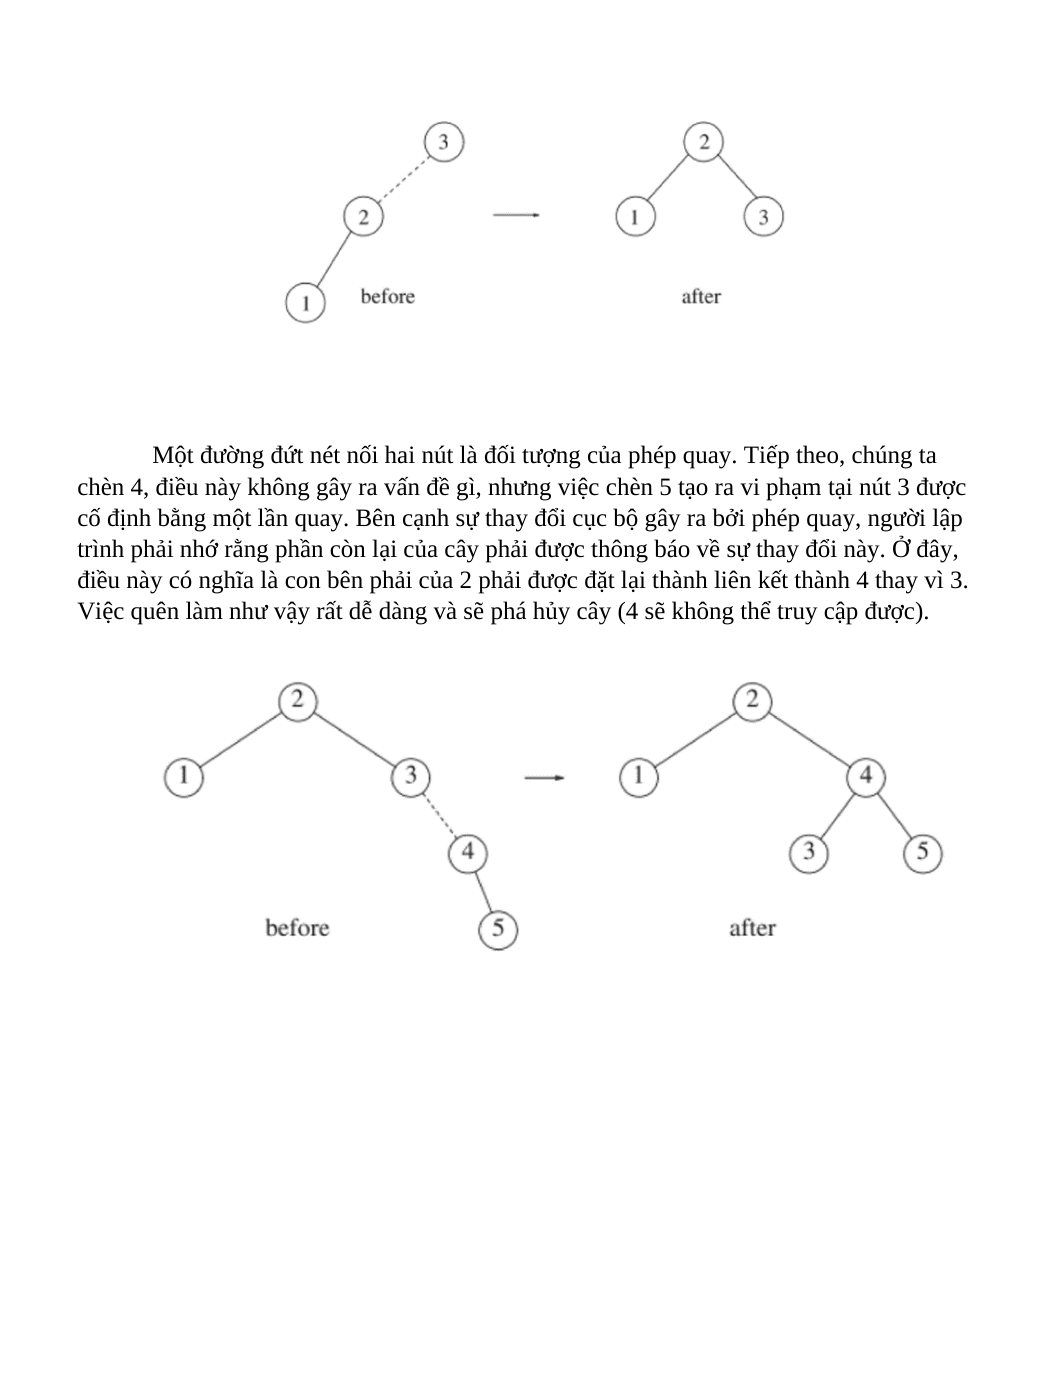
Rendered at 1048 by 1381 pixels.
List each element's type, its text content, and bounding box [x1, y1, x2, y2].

picture [77, 70, 984, 391]
picture [79, 631, 1048, 975]
text Một đường đứt nét nối hai nút là đối tượng của phép quay. Tiếp theo, chúng ta chèn 4, điều này không gây ra vấn đề gì, nhưng việc chèn 5 tạo ra vi phạm tại nút 3 được cố định bằng một lần quay. Bên cạnh sự thay đổi cục bộ gây ra bởi phép quay, người lập trình phải nhớ rằng phần còn lại của cây phải được thông báo về sự thay đổi này. Ở đây, điều này có nghĩa là con bên phải của 2 phải được đặt lại thành liên kết thành 4 thay vì 3. Việc quên làm như vậy rất dễ dàng và sẽ phá hủy cây (4 sẽ không thể truy cập được). [77, 441, 972, 624]
